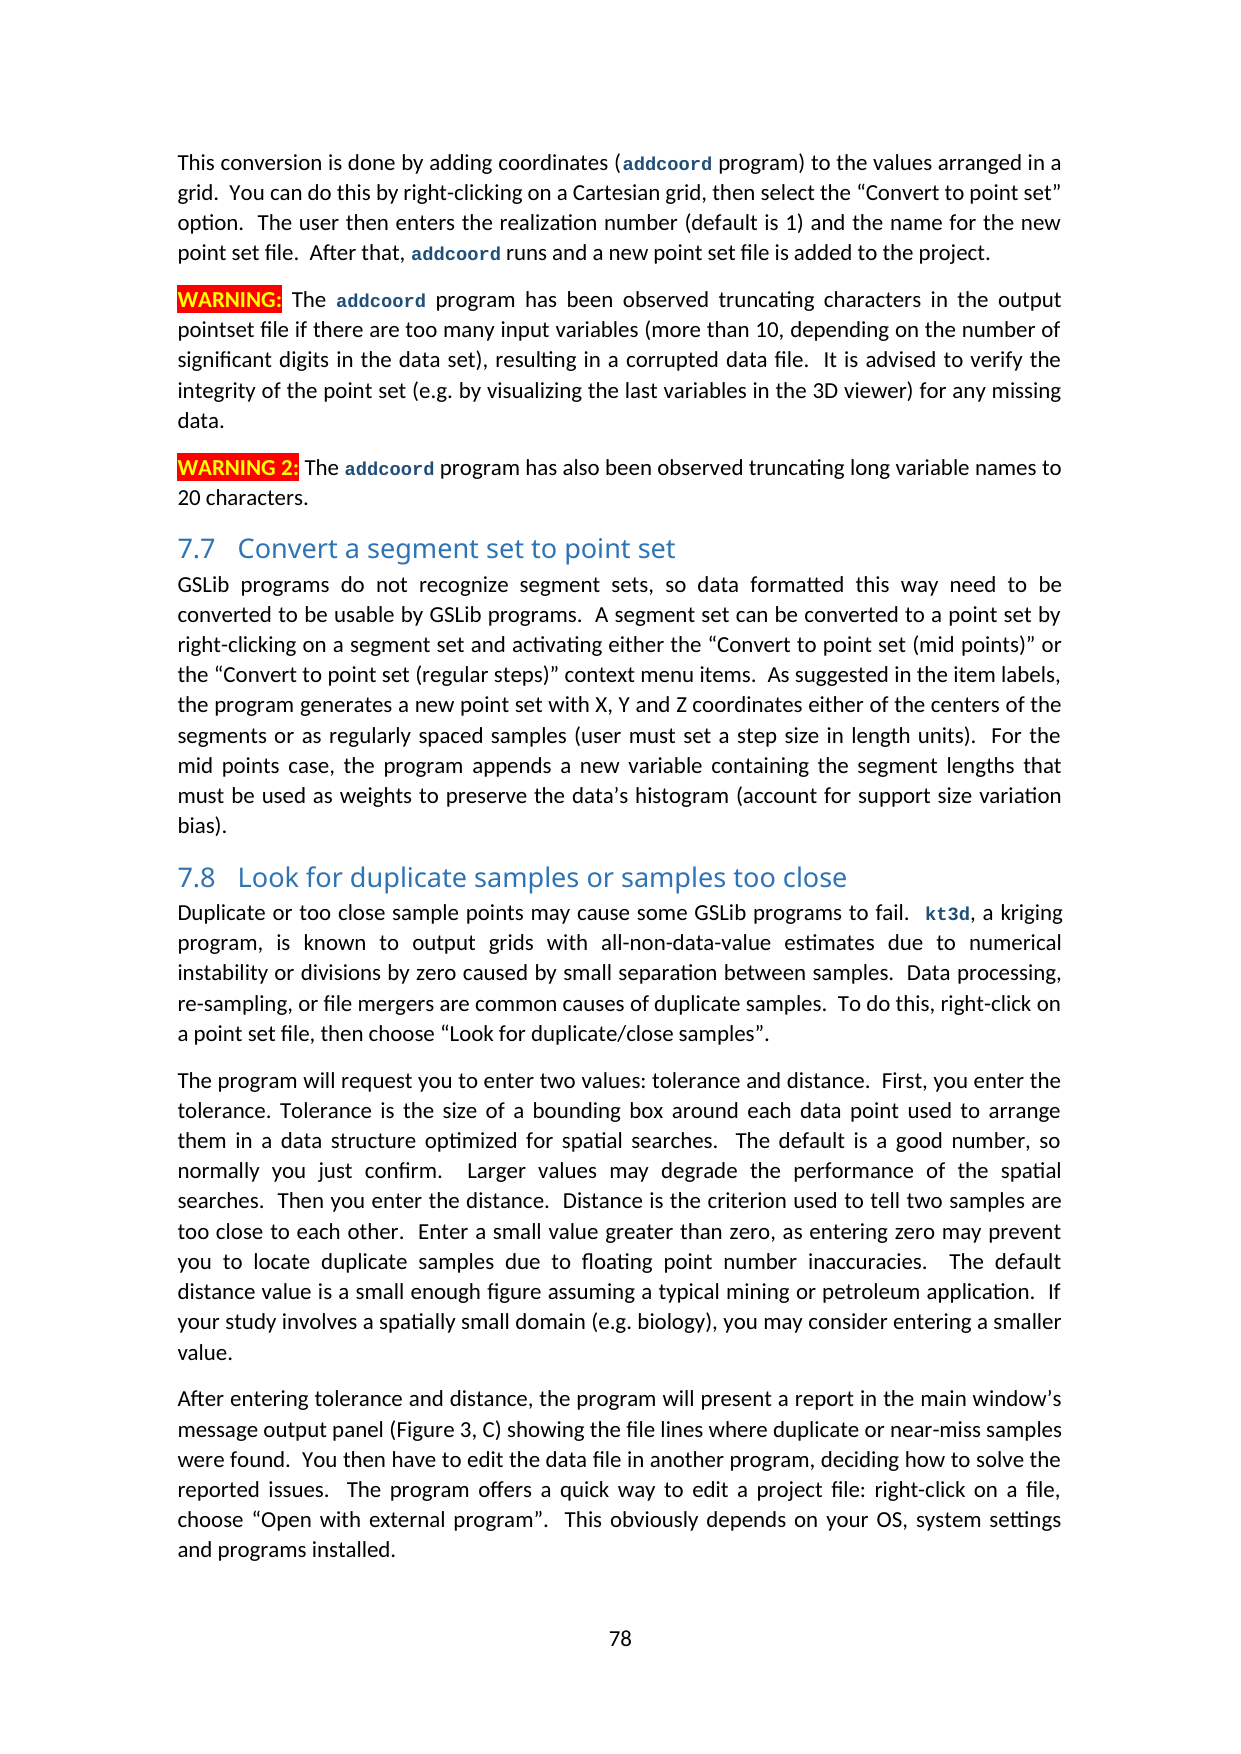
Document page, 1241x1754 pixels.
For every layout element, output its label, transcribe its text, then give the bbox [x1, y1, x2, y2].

text The program will request you to enter two values: tolerance and distance. First, you enter the tolerance. Tolerance is the size of a bounding box around each data point used to arrange them in a data structure optimized for spatial searches. The default is a good number, so normally you just confirm. Larger values may degrade the performance of the spatial searches. Then you enter the distance. Distance is the criterion used to tell two samples are too close to each other. Enter a small value greater than zero, as entering zero may prevent you to locate duplicate samples due to floating point number inaccuracies. The default distance value is a small enough figure assuming a typical mining or petroleum application. If your study involves a spatially small domain (e.g. biology), you may consider entering a smaller value. [177, 1066, 1063, 1366]
text GSLib programs do not recognize segment sets, so data formatted this way need to be converted to be usable by GSLib programs. A segment set can be converted to a point set by right-clicking on a segment set and activating either the “Convert to point set (mid points)” or the “Convert to point set (regular steps)” context menu items. As suggested in the item labels, the program generates a new point set with X, Y and Z coordinates either of the centers of the segments or as regularly spaced samples (user must set a step size in length units). For the mid points case, the program appends a new variable containing the segment lengths that must be used as weights to preserve the data’s histogram (account for support size variation bias). [177, 570, 1063, 839]
subtitle Convert a segment set to point set [177, 530, 1063, 567]
text WARNING: The addcoord program has been observed truncating characters in the output pointset file if there are too many input variables (more than 10, depending on the number of significant digits in the data set), resulting in a corrupted data file. It is advised to verify the integrity of the point set (e.g. by visualizing the last variables in the 3D viewer) for any missing data. [177, 285, 1063, 434]
text After entering tolerance and distance, the program will present a report in the main window’s message output panel (Figure 3, C) showing the file lines where duplicate or near-miss samples were found. You then have to edit the data file in another program, deciding how to solve the reported issues. The program offers a quick way to edit a project file: right-click on a file, choose “Open with external program”. This obviously depends on your OS, system settings and programs installed. [177, 1384, 1063, 1563]
text WARNING 2: The addcoord program has also been observed truncating long variable names to 20 characters. [177, 453, 1063, 511]
text Duplicate or too close sample points may cause some GSLib programs to fail. kt3d, a kriging program, is known to output grids with all-non-data-value estimates due to numerical instability or divisions by zero caused by small separation between samples. Data processing, re-sampling, or file mergers are common causes of duplicate samples. To do this, right-click on a point set file, then choose “Look for duplicate/close samples”. [177, 898, 1063, 1047]
text This conversion is done by adding coordinates (addcoord program) to the values arranged in a grid. You can do this by right-clicking on a Cartesian grid, then select the “Convert to point set” option. The user then enters the realization number (default is 1) and the name for the new point set file. After that, addcoord runs and a new point set file is added to the project. [177, 148, 1063, 266]
subtitle Look for duplicate samples or samples too close [177, 858, 1063, 895]
